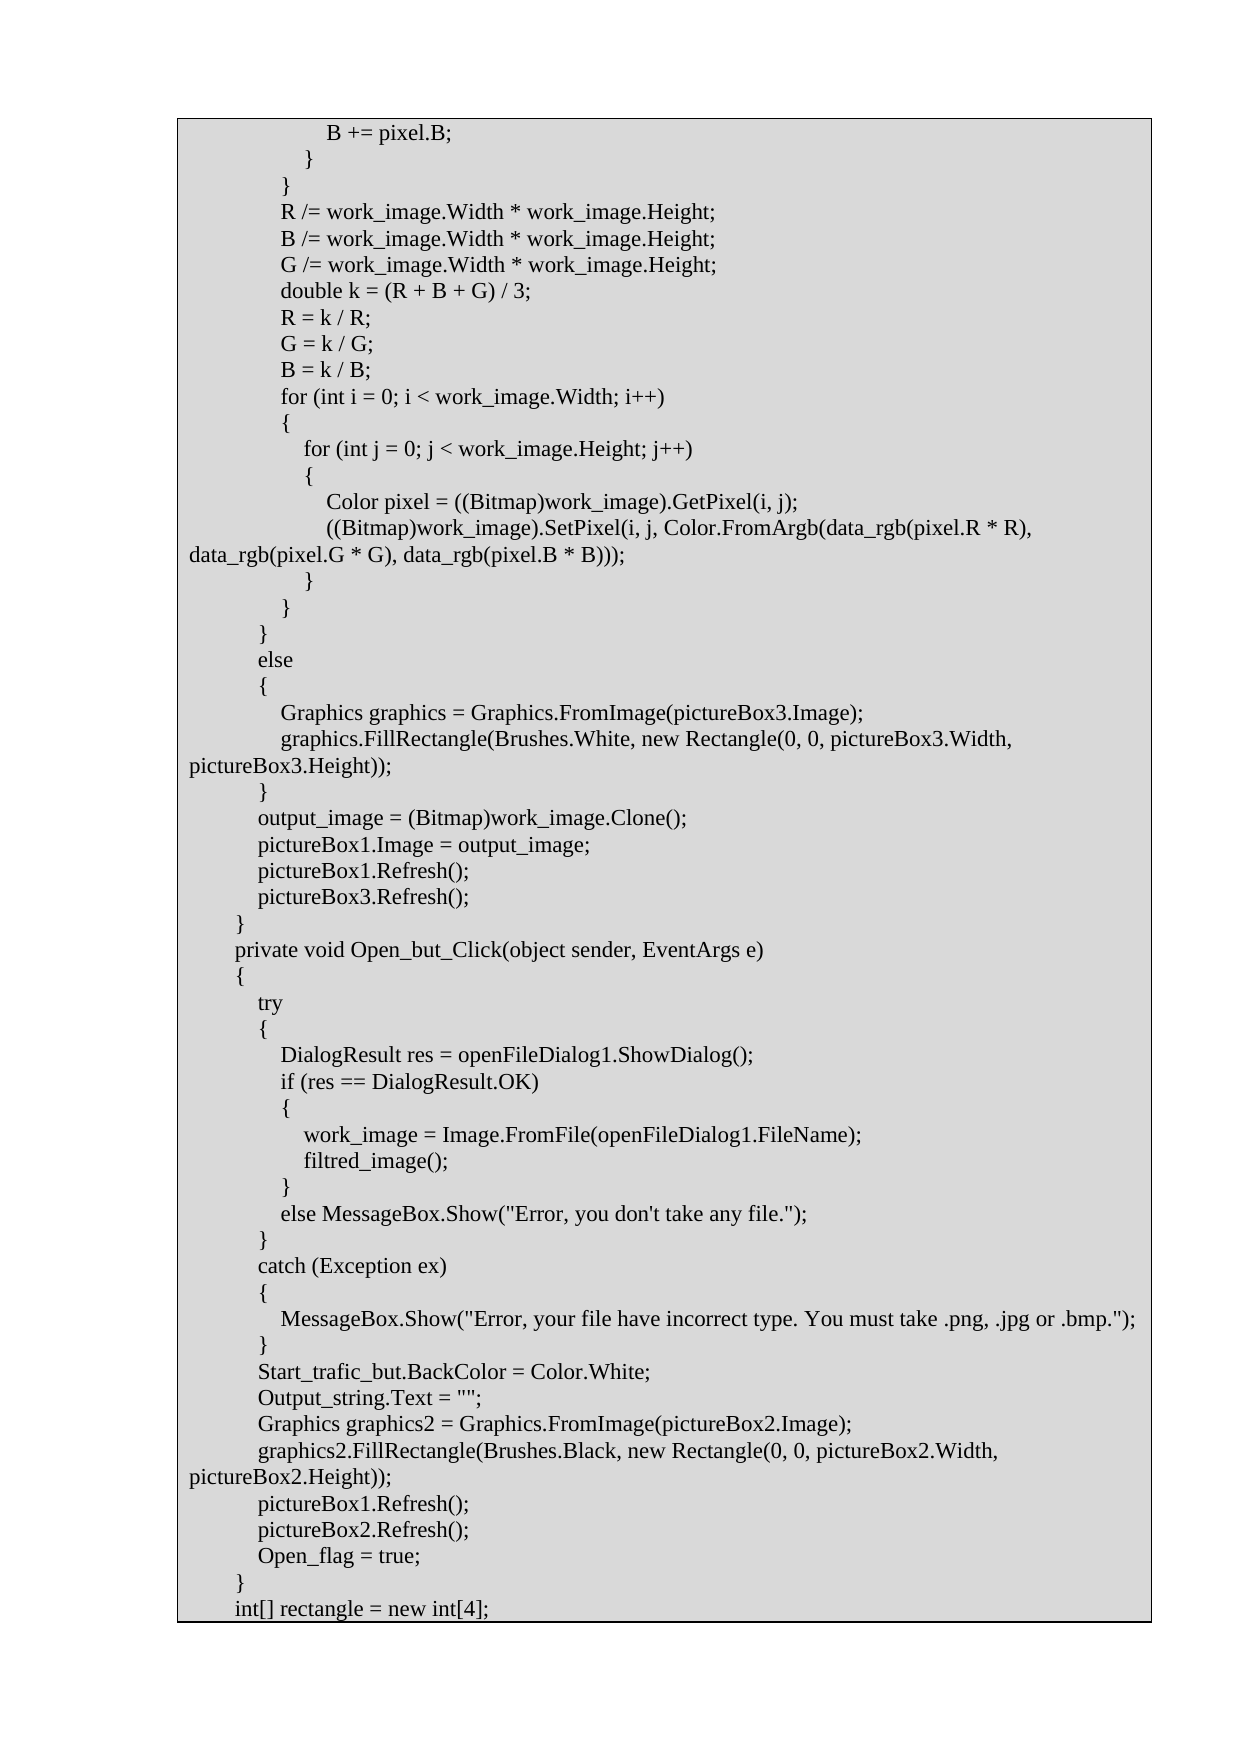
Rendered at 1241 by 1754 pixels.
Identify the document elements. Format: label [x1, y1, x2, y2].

table_header [178, 119, 1151, 1621]
